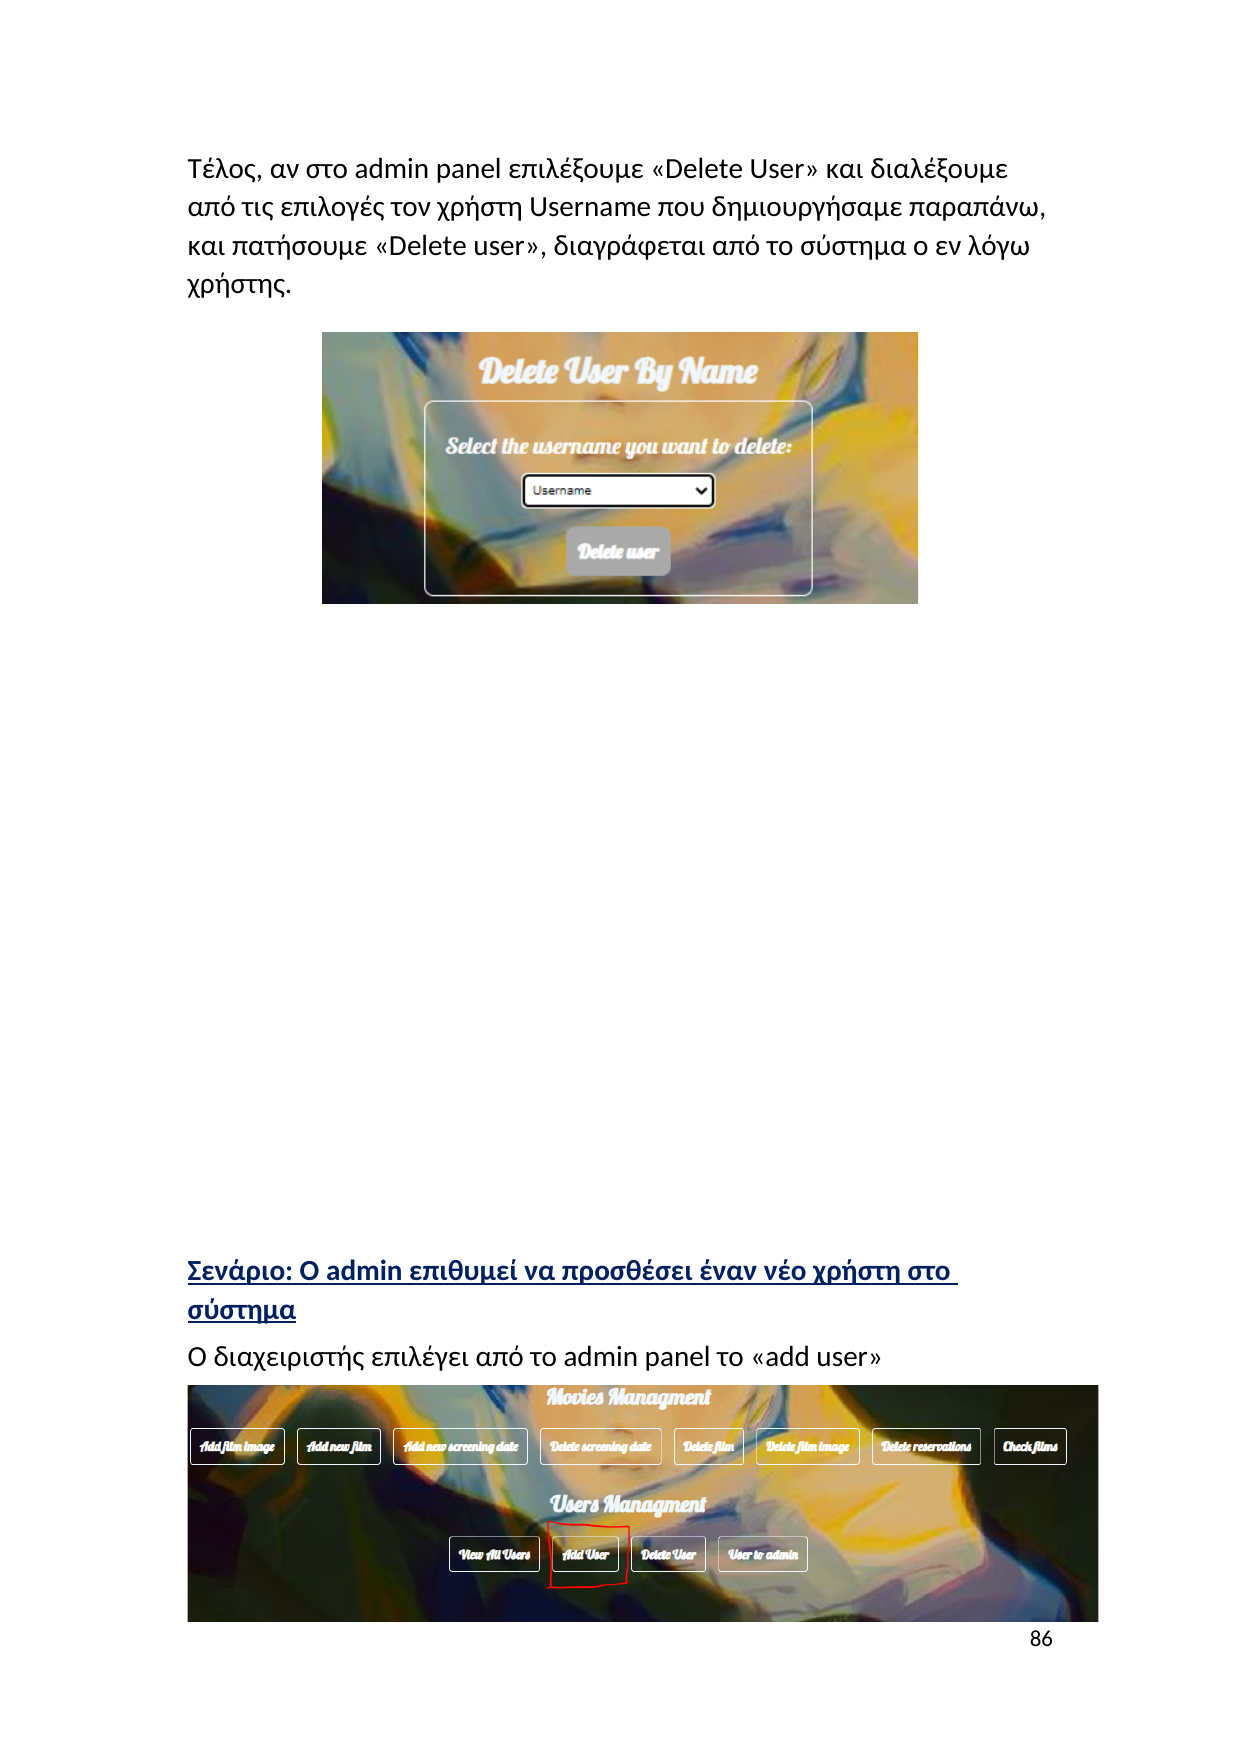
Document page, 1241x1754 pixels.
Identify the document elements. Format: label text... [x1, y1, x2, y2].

picture [322, 332, 919, 604]
text Ο διαχειριστής επιλέγει από το admin panel το «add user» [187, 1338, 1053, 1373]
text Τέλος, αν στο admin panel επιλέξουμε «Delete User» και διαλέξουμε από τις επιλογές τον χρήστη Username που δημιουργήσαμε παραπάνω, και πατήσουμε «Delete user», διαγράφεται από το σύστημα ο εν λόγω χρήστης. [187, 150, 1053, 301]
picture [187, 1385, 1099, 1622]
subtitle Σενάριο: Ο admin επιθυμεί να προσθέσει έναν νέο χρήστη στο σύστημα [187, 1252, 1053, 1327]
